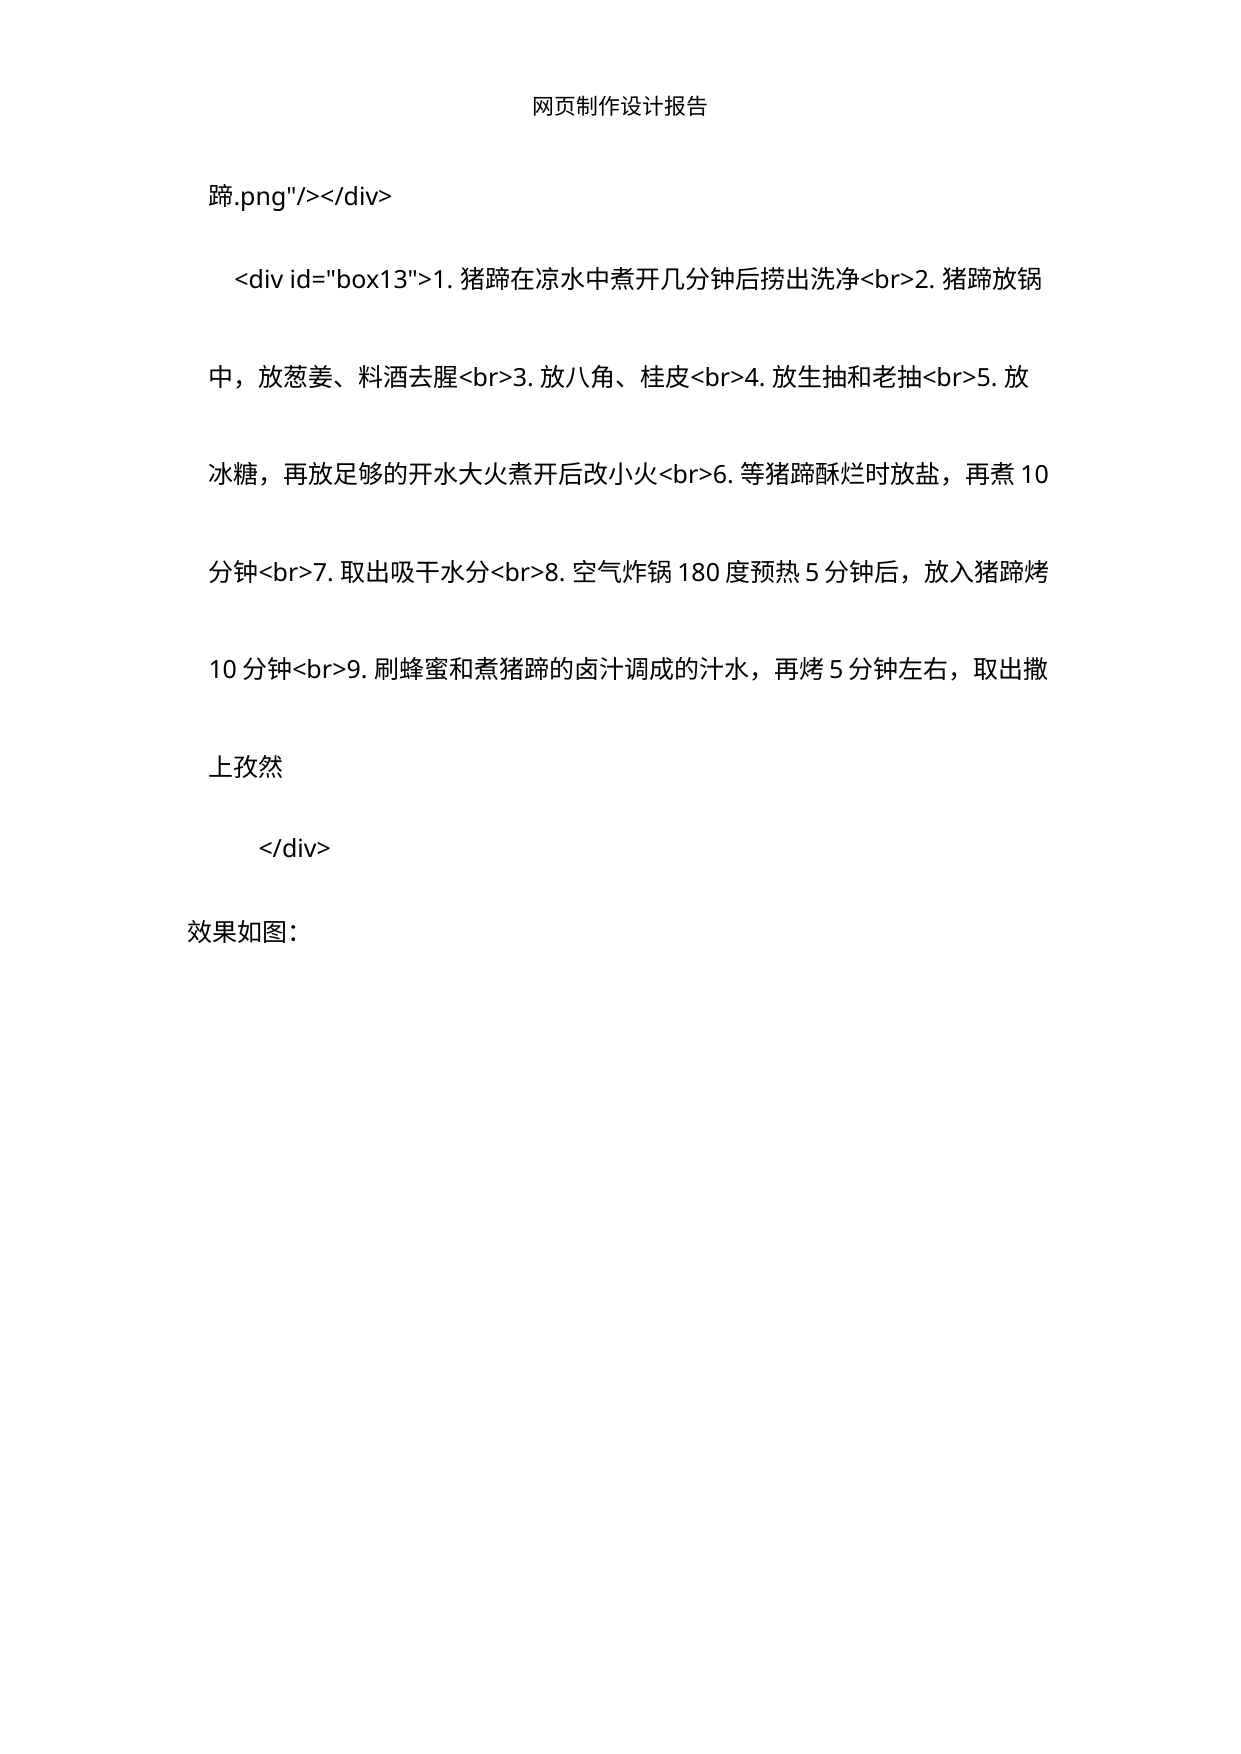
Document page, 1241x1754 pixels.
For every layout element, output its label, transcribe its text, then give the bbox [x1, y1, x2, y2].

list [208, 162, 1053, 227]
list <div id="box13">1. 猪蹄在凉水中煮开几分钟后捞出洗净<br>2. 猪蹄放锅中，放葱姜、料酒去腥<br>3. 放八角、桂皮<br>4. 放生抽和老抽<br>5. 放冰糖，再放足够的开水大火煮开后改小火<br>6. 等猪蹄酥烂时放盐，再煮10分钟<br>7. 取出吸干水分<br>8. 空气炸锅180度预热5分钟后，放入猪蹄烤10分钟<br>9. 刷蜂蜜和煮猪蹄的卤汁调成的汁水，再烤5分钟左右，取出撒上孜然 [208, 245, 1053, 798]
list </div> [208, 816, 1053, 881]
list 效果如图： [187, 898, 1053, 963]
